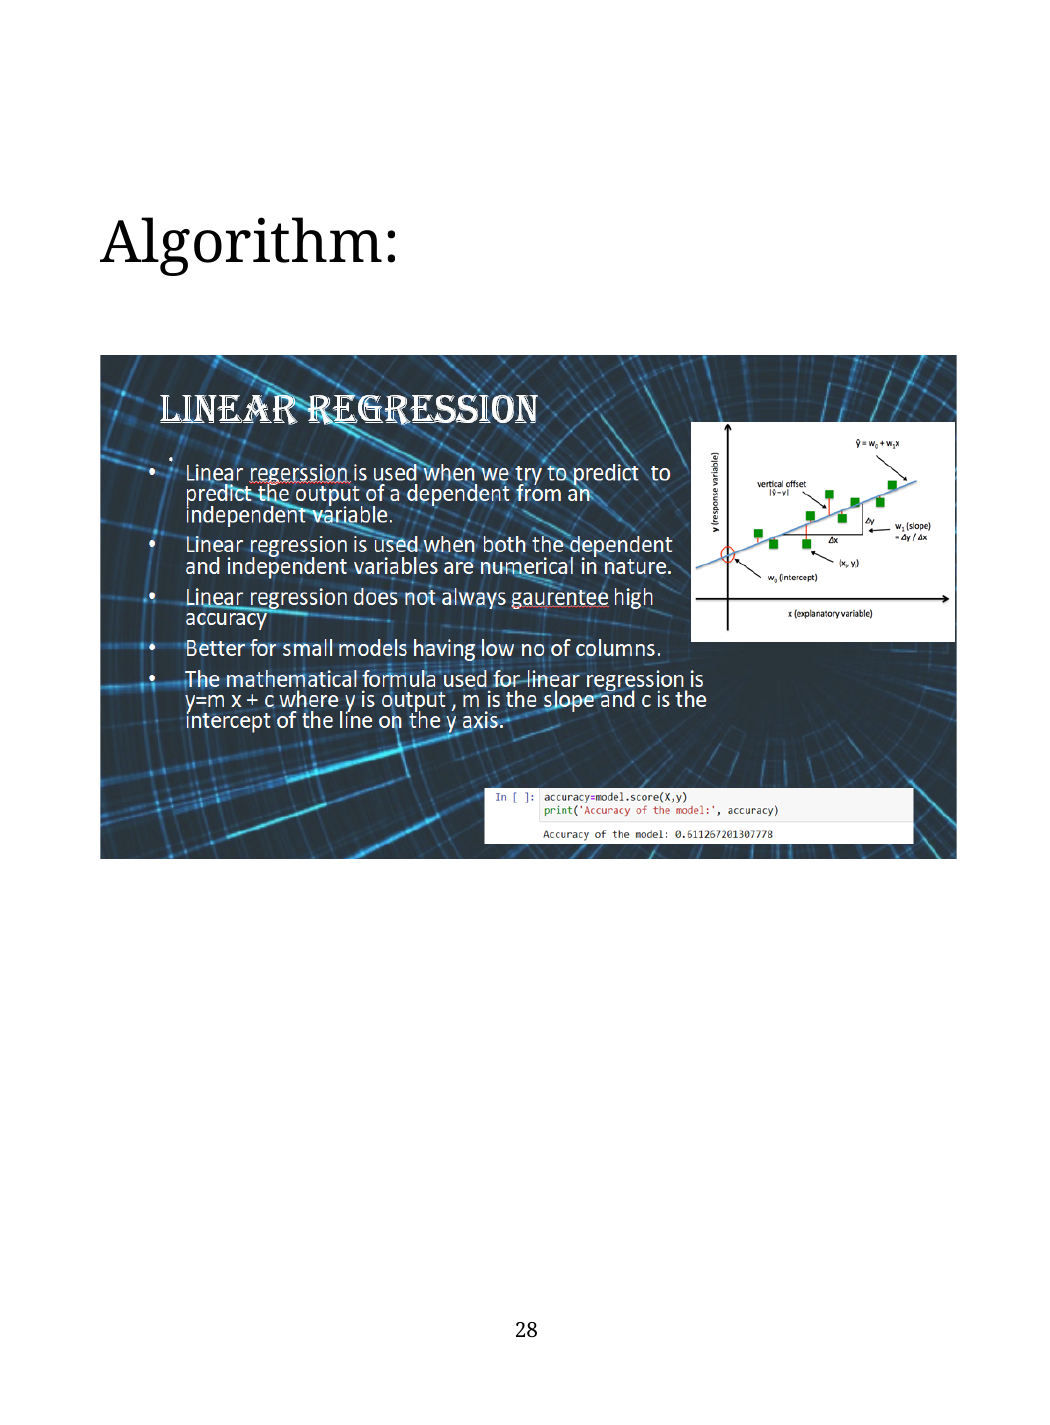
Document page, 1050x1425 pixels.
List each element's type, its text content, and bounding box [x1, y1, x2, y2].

text Algorithm: [100, 200, 649, 279]
picture [100, 355, 957, 859]
